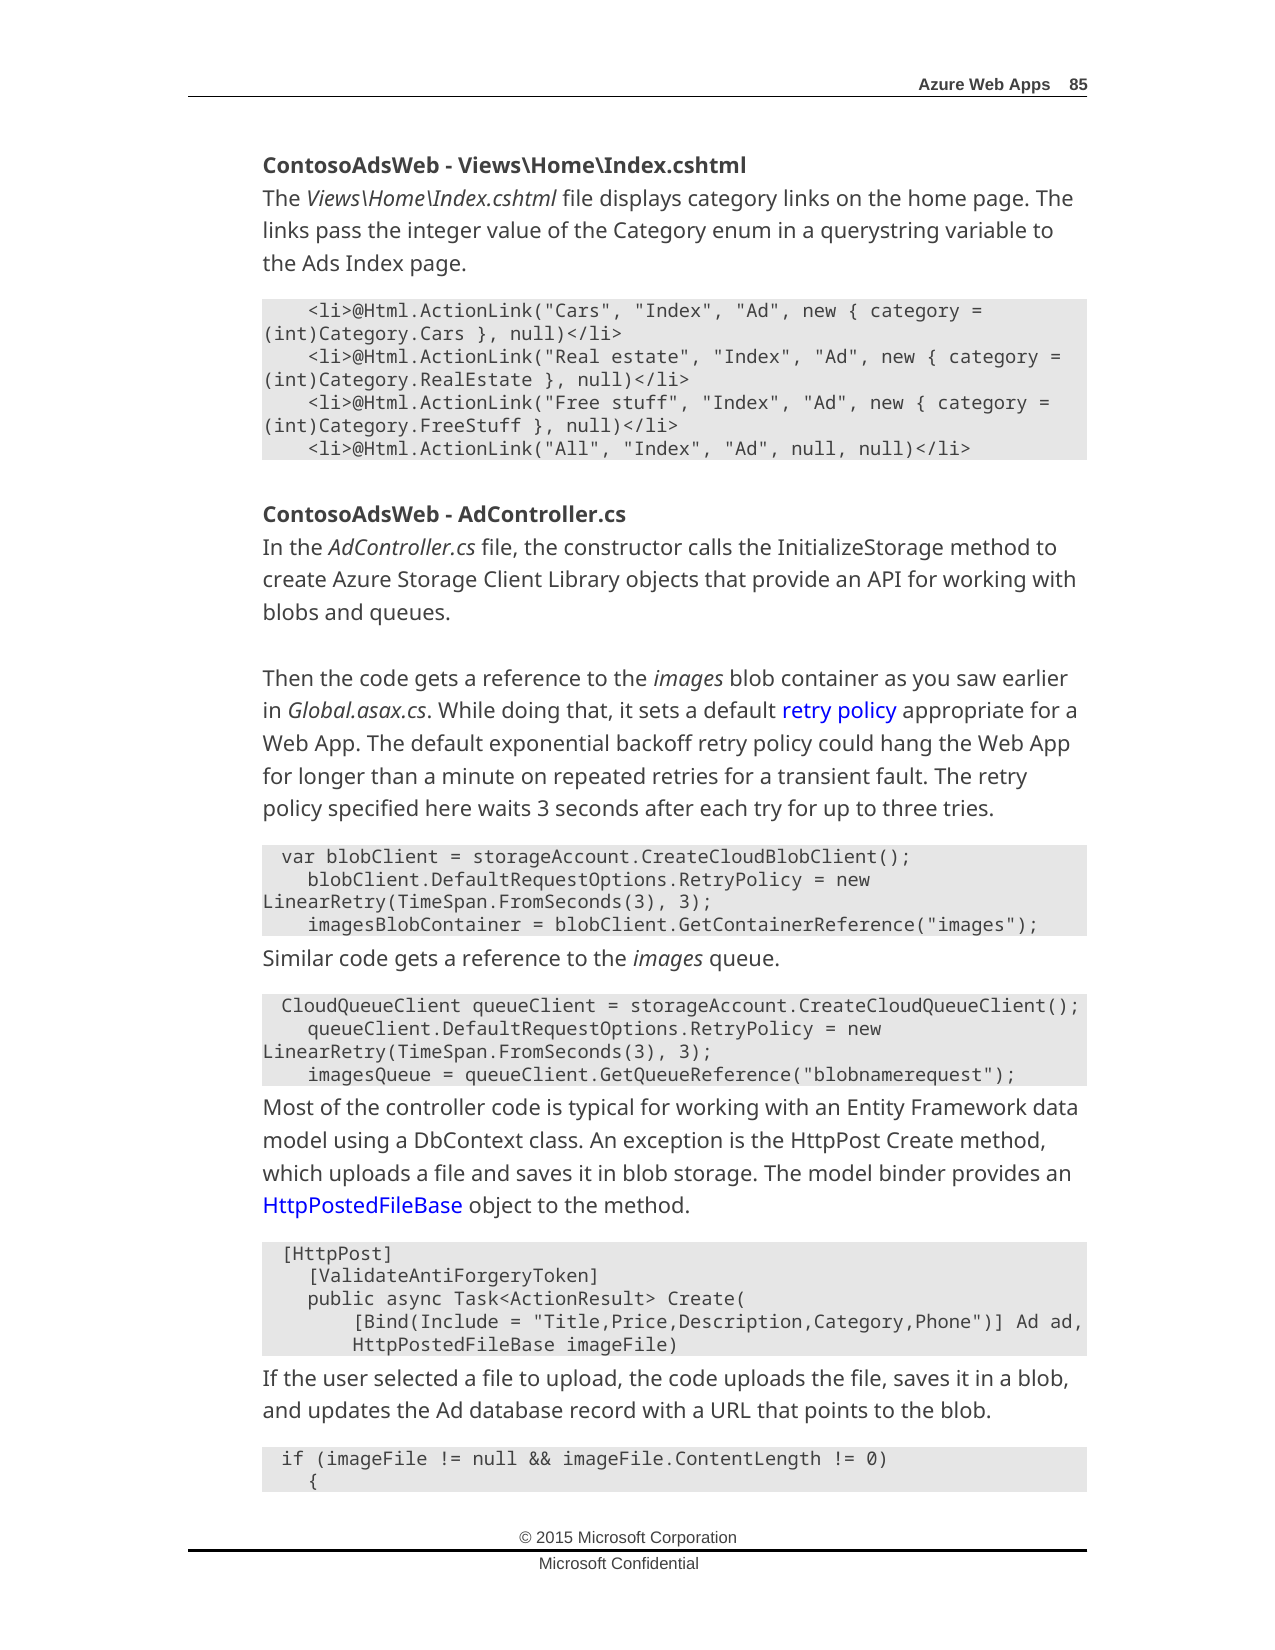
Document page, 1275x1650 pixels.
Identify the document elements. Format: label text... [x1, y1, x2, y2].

text ContosoAdsWeb - Views\Home\Index.cshtml [262, 150, 1087, 180]
text if (imageFile != null && imageFile.ContentLength != 0) [262, 1447, 1087, 1469]
text <li>@Html.ActionLink("Real estate", "Index", "Ad", new { category = (int)Category.RealEstate }, null)</li> [262, 345, 1087, 391]
text <li>@Html.ActionLink("Cars", "Index", "Ad", new { category = (int)Category.Cars }, null)</li> [262, 299, 1087, 345]
text { [262, 1469, 1087, 1492]
text [ValidateAntiForgeryToken] [262, 1264, 1087, 1287]
text Most of the controller code is typical for working with an Entity Framework data model using a DbContext class. An exception is the HttpPost Create method, which uploads a file and saves it in blob storage. The model binder provides an HttpPostedFileBase object to the method. [262, 1092, 1087, 1220]
text queueClient.DefaultRequestOptions.RetryPolicy = new LinearRetry(TimeSpan.FromSeconds(3), 3); [262, 1017, 1087, 1063]
text blobClient.DefaultRequestOptions.RetryPolicy = new LinearRetry(TimeSpan.FromSeconds(3), 3); [262, 868, 1087, 913]
text var blobClient = storageAccount.CreateCloudBlobClient(); [262, 845, 1087, 868]
text In the AdController.cs file, the constructor calls the InitializeStorage method to create Azure Storage Client Library objects that provide an API for working with blobs and queues. [262, 532, 1087, 627]
text <li>@Html.ActionLink("Free stuff", "Index", "Ad", new { category = (int)Category.FreeStuff }, null)</li> [262, 391, 1087, 437]
text imagesBlobContainer = blobClient.GetContainerReference("images"); [262, 913, 1087, 936]
text [HttpPost] [262, 1242, 1087, 1264]
text CloudQueueClient queueClient = storageAccount.CreateCloudQueueClient(); [262, 994, 1087, 1017]
text public async Task<ActionResult> Create( [262, 1287, 1087, 1310]
text Similar code gets a reference to the images queue. [262, 943, 1087, 972]
text <li>@Html.ActionLink("All", "Index", "Ad", null, null)</li> [262, 437, 1087, 460]
text If the user selected a file to upload, the code uploads the file, saves it in a blob, and updates the Ad database record with a URL that points to the blob. [262, 1362, 1087, 1425]
text Then the code gets a reference to the images blob container as you saw earlier in Global.asax.cs. While doing that, it sets a default retry policy appropriate for a Web App. The default exponential backoff retry policy could hang the Web App for longer than a minute on repeated retries for a transient fault. The retry policy specified here waits 3 seconds after each try for up to three tries. [262, 662, 1087, 823]
text imagesQueue = queueClient.GetQueueReference("blobnamerequest"); [262, 1063, 1087, 1086]
text [Bind(Include = "Title,Price,Description,Category,Phone")] Ad ad, [262, 1310, 1087, 1333]
text HttpPostedFileBase imageFile) [262, 1333, 1087, 1356]
text The Views\Home\Index.cshtml file displays category links on the home page. The links pass the integer value of the Category enum in a querystring variable to the Ads Index page. [262, 183, 1087, 278]
text ContosoAdsWeb - AdController.cs [262, 499, 1087, 529]
